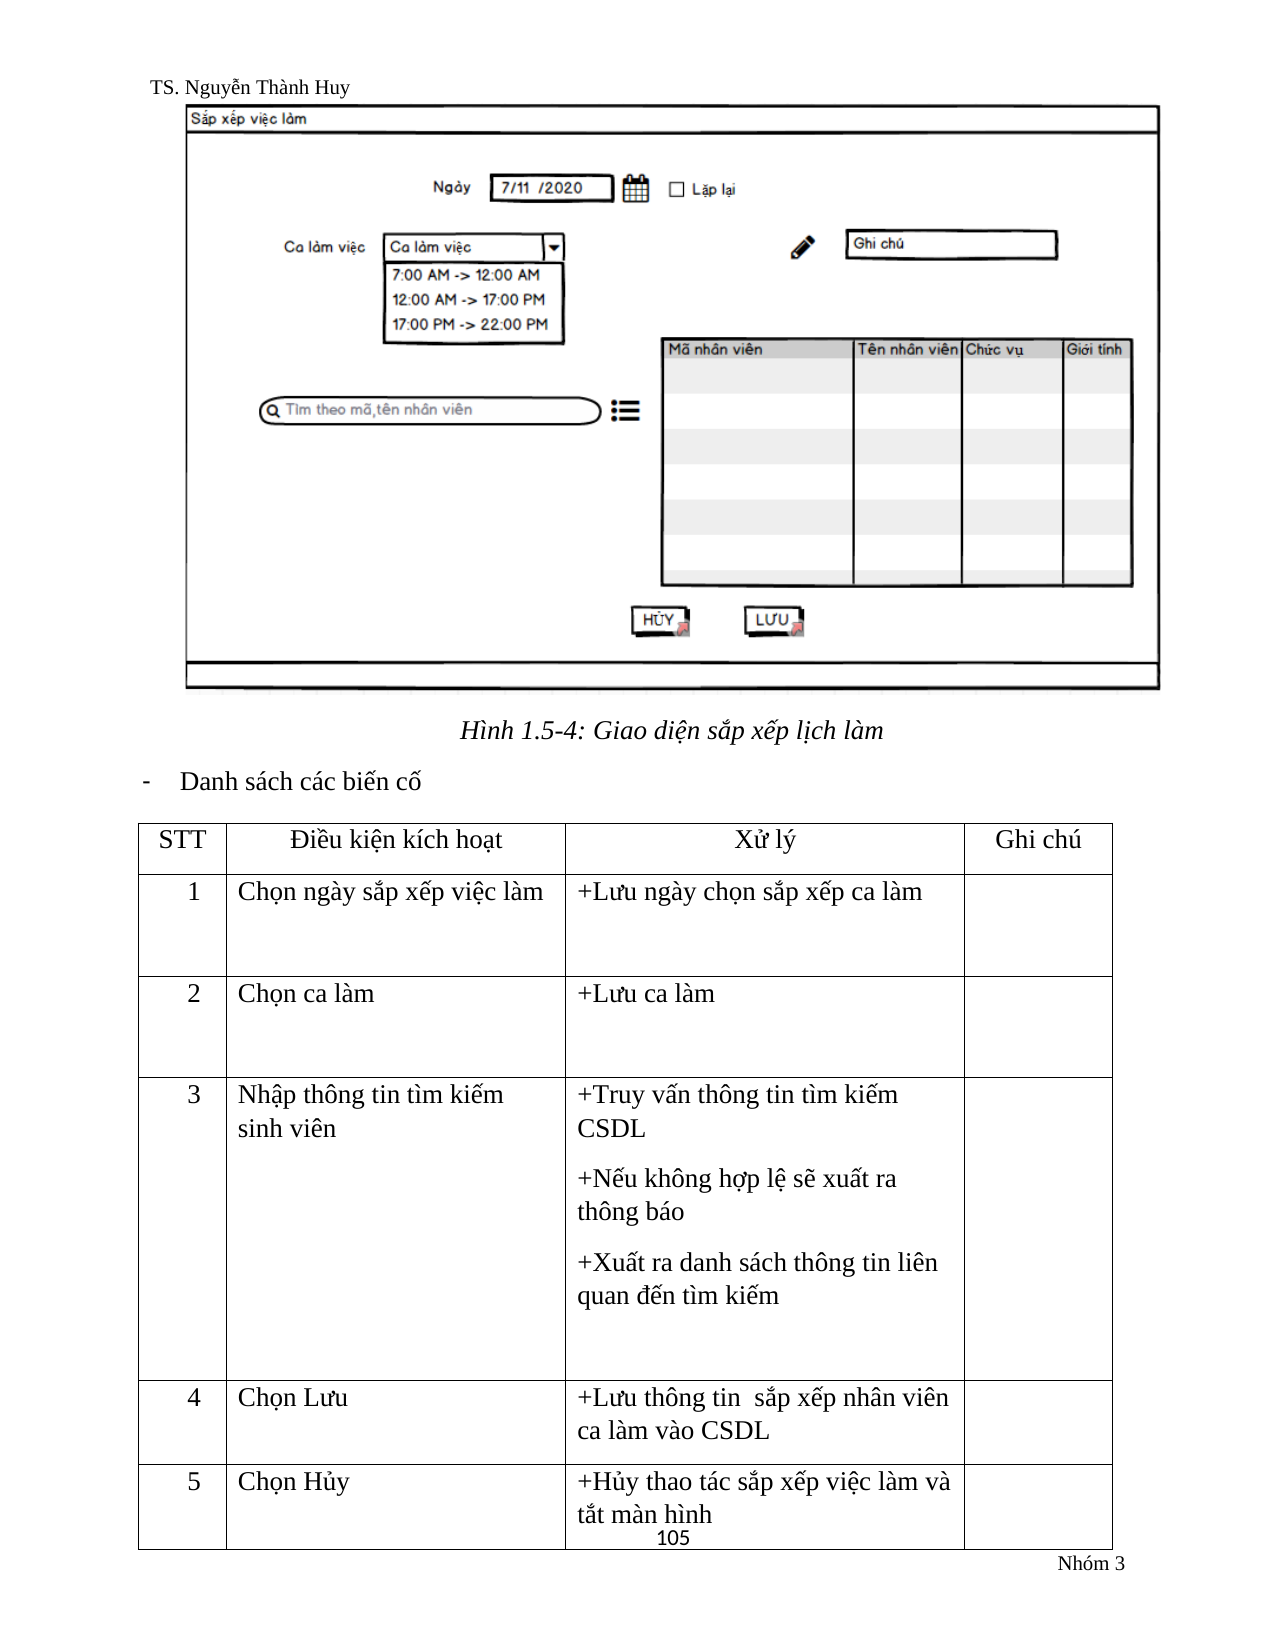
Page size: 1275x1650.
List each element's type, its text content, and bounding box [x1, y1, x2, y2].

list Danh sách các biến cố [142, 764, 1196, 797]
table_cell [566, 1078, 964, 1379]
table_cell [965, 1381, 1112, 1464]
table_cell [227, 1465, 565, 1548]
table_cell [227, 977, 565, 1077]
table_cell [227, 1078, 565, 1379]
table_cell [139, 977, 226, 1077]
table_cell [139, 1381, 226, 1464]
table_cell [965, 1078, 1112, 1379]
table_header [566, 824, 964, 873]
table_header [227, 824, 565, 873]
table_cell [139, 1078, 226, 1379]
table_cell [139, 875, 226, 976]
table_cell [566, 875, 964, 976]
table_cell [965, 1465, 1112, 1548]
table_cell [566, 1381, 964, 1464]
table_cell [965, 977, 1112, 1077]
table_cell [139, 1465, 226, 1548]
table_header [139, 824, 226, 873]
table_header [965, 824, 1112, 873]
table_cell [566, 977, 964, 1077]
text Hình 1.5-4: Giao diện sắp xếp lịch làm [150, 714, 1196, 745]
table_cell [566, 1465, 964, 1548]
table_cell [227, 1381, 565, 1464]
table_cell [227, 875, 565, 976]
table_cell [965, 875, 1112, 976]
picture [185, 103, 1161, 695]
